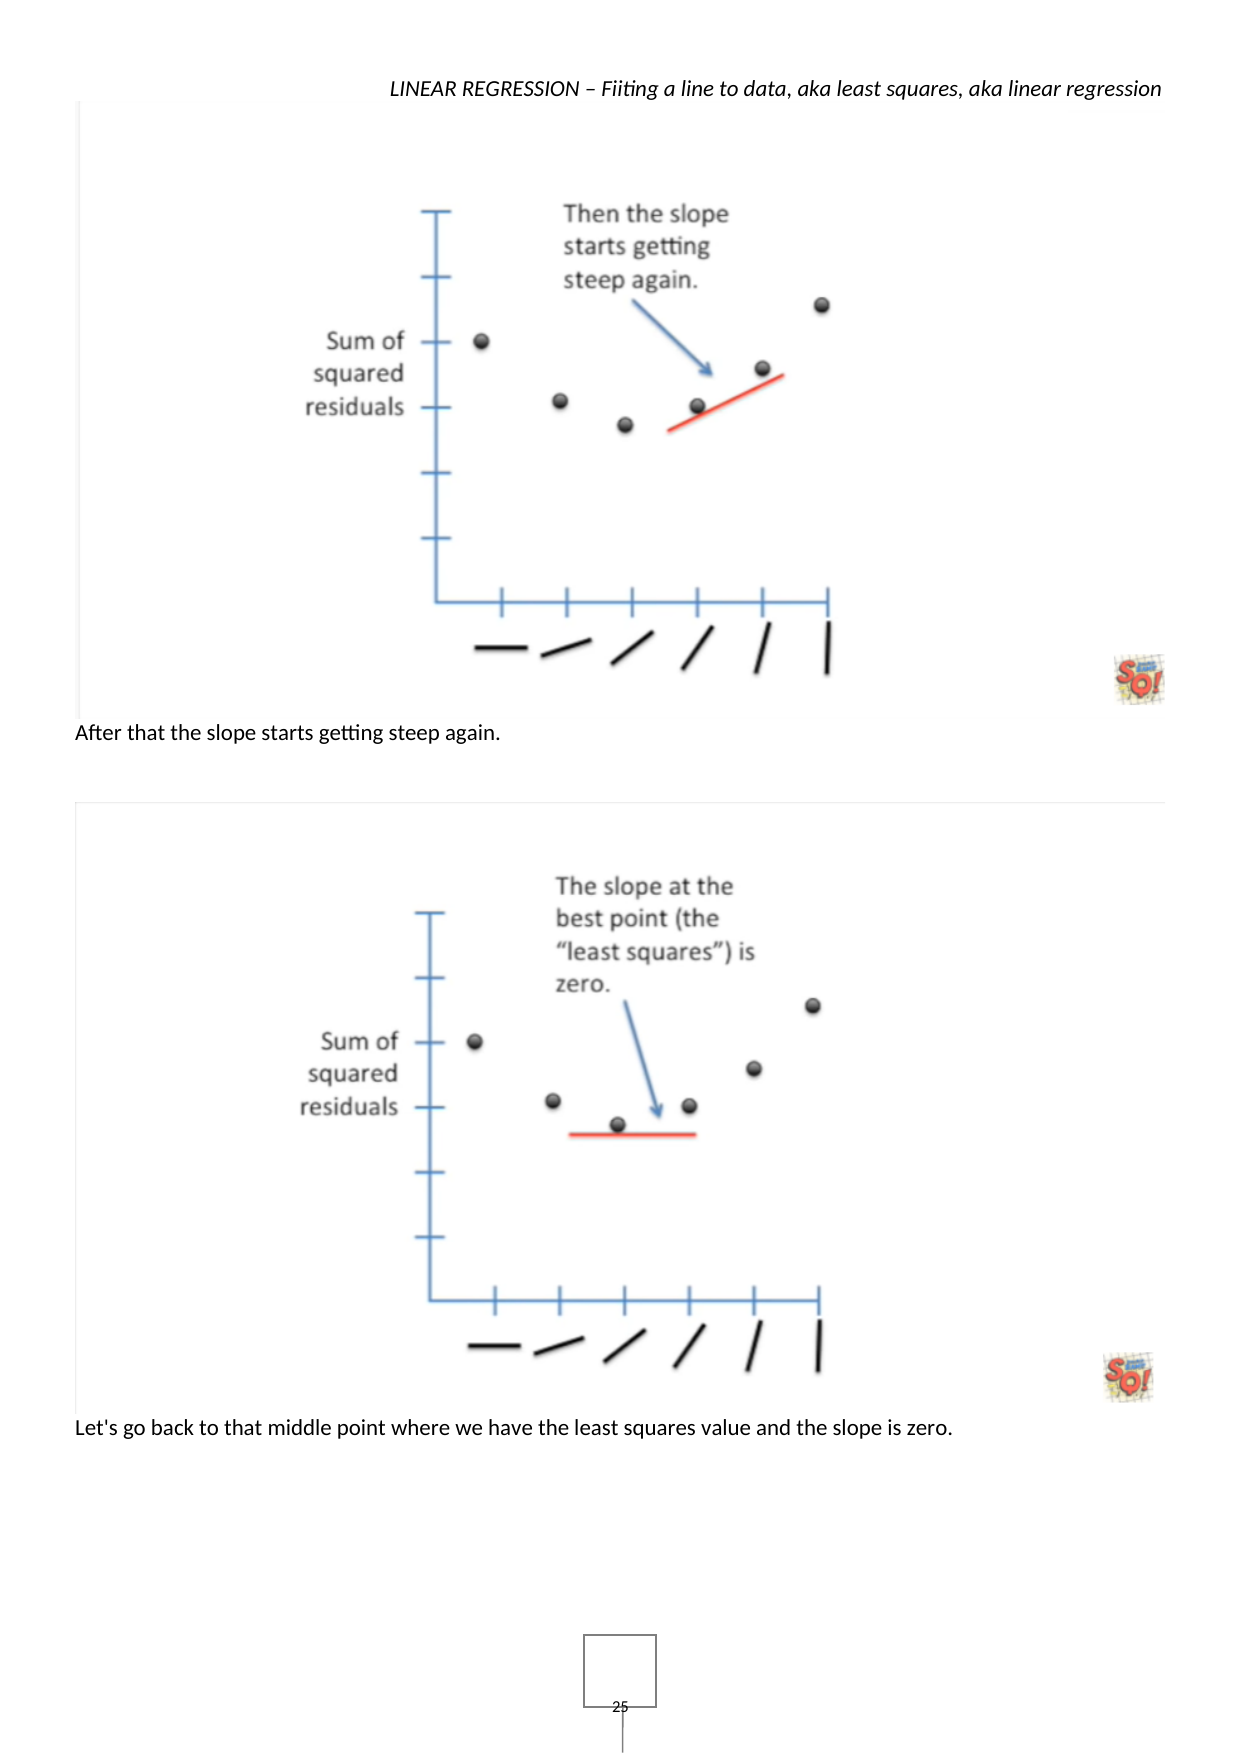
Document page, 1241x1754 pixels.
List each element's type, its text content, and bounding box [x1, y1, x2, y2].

text Let's go back to that middle point where we have the least squares value and the slope is zero. [75, 1414, 1165, 1441]
text After that the slope starts getting steep again. [75, 719, 1165, 746]
picture [75, 101, 1166, 719]
picture [75, 802, 1166, 1414]
